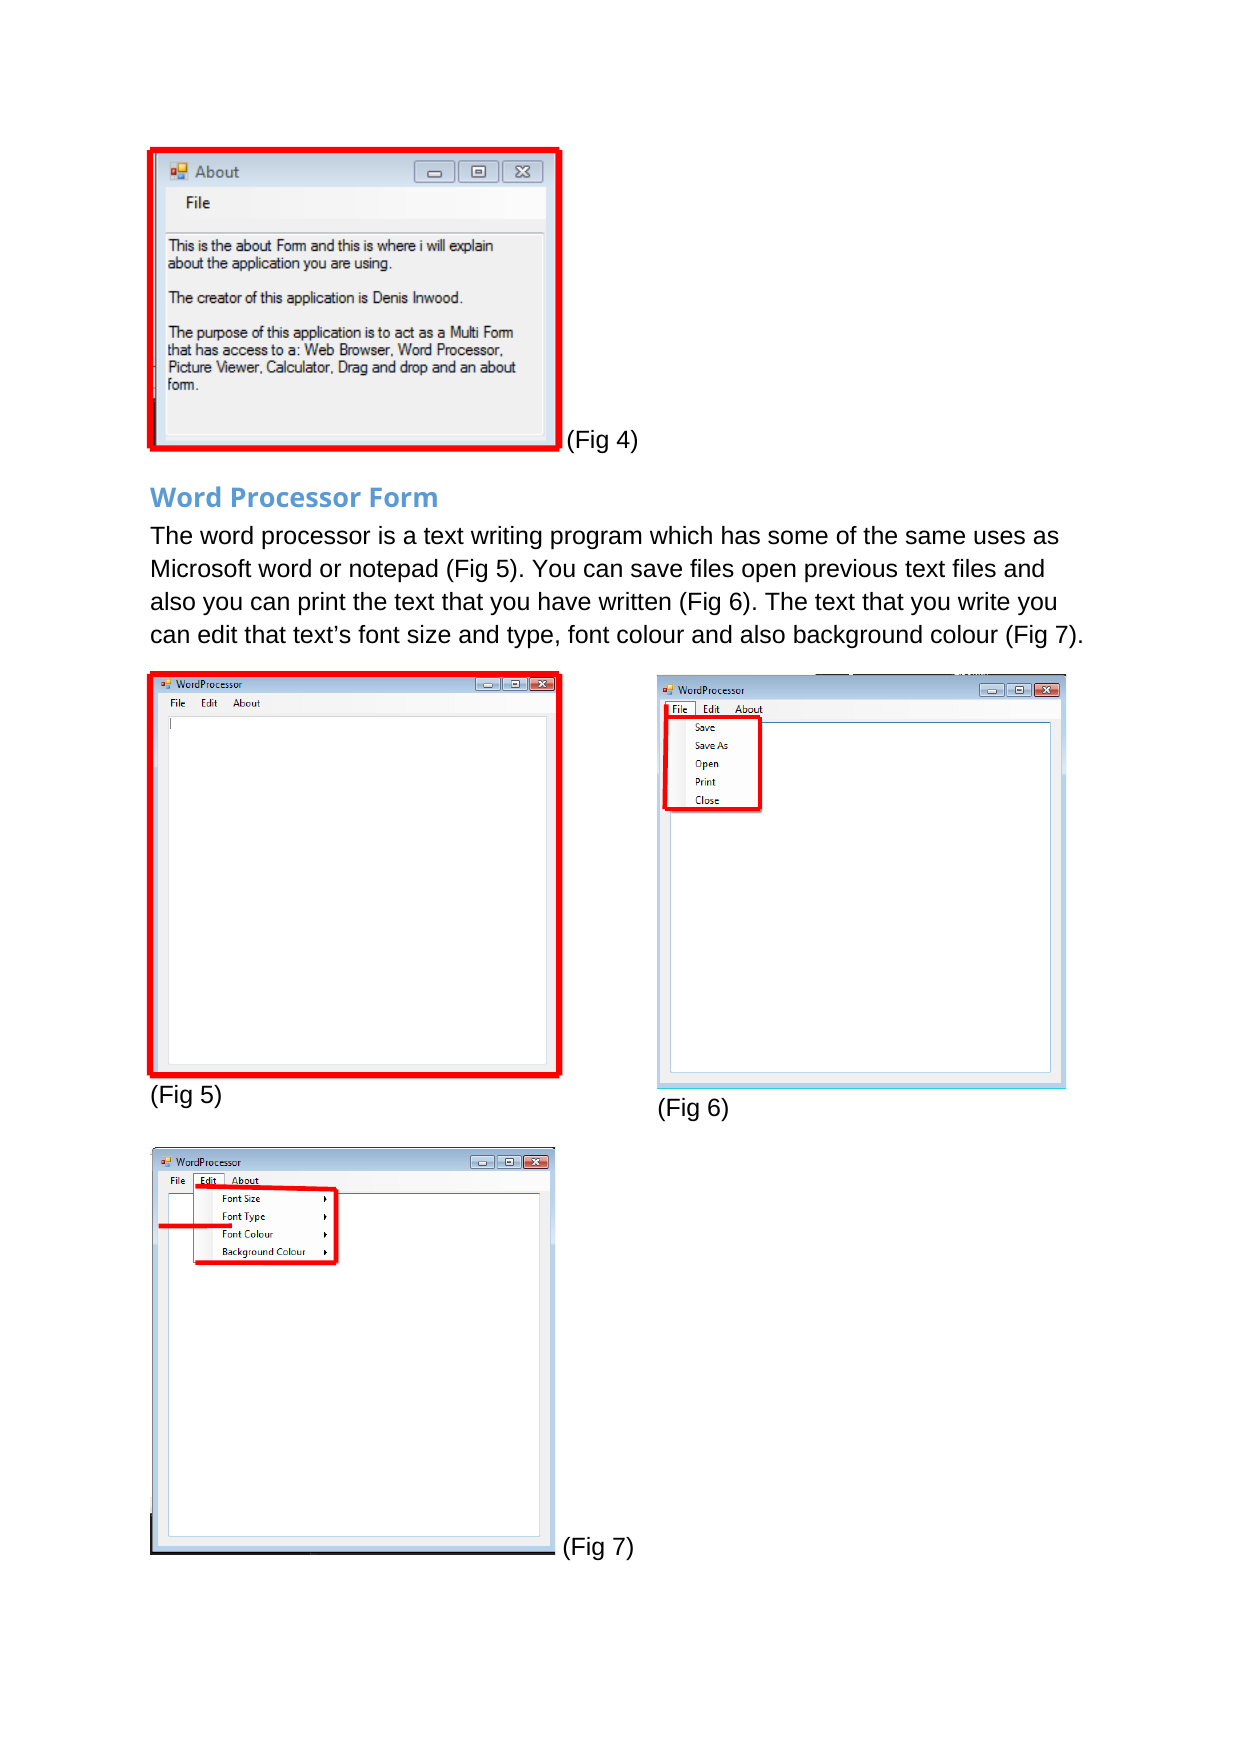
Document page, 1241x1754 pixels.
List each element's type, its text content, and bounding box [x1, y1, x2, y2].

subtitle Word Processor Form [150, 479, 1090, 516]
picture [154, 677, 556, 1072]
picture [150, 1147, 556, 1555]
picture [154, 154, 556, 445]
picture [657, 674, 1067, 1089]
text The word processor is a text writing program which has some of the same uses as Microsoft word or notepad (Fig 5). You can save files open previous text files and also you can print the text that you have written (Fig 6). The text that you write you can edit that text’s font size and type, font colour and also background colour (Fig 7). [150, 521, 1090, 649]
